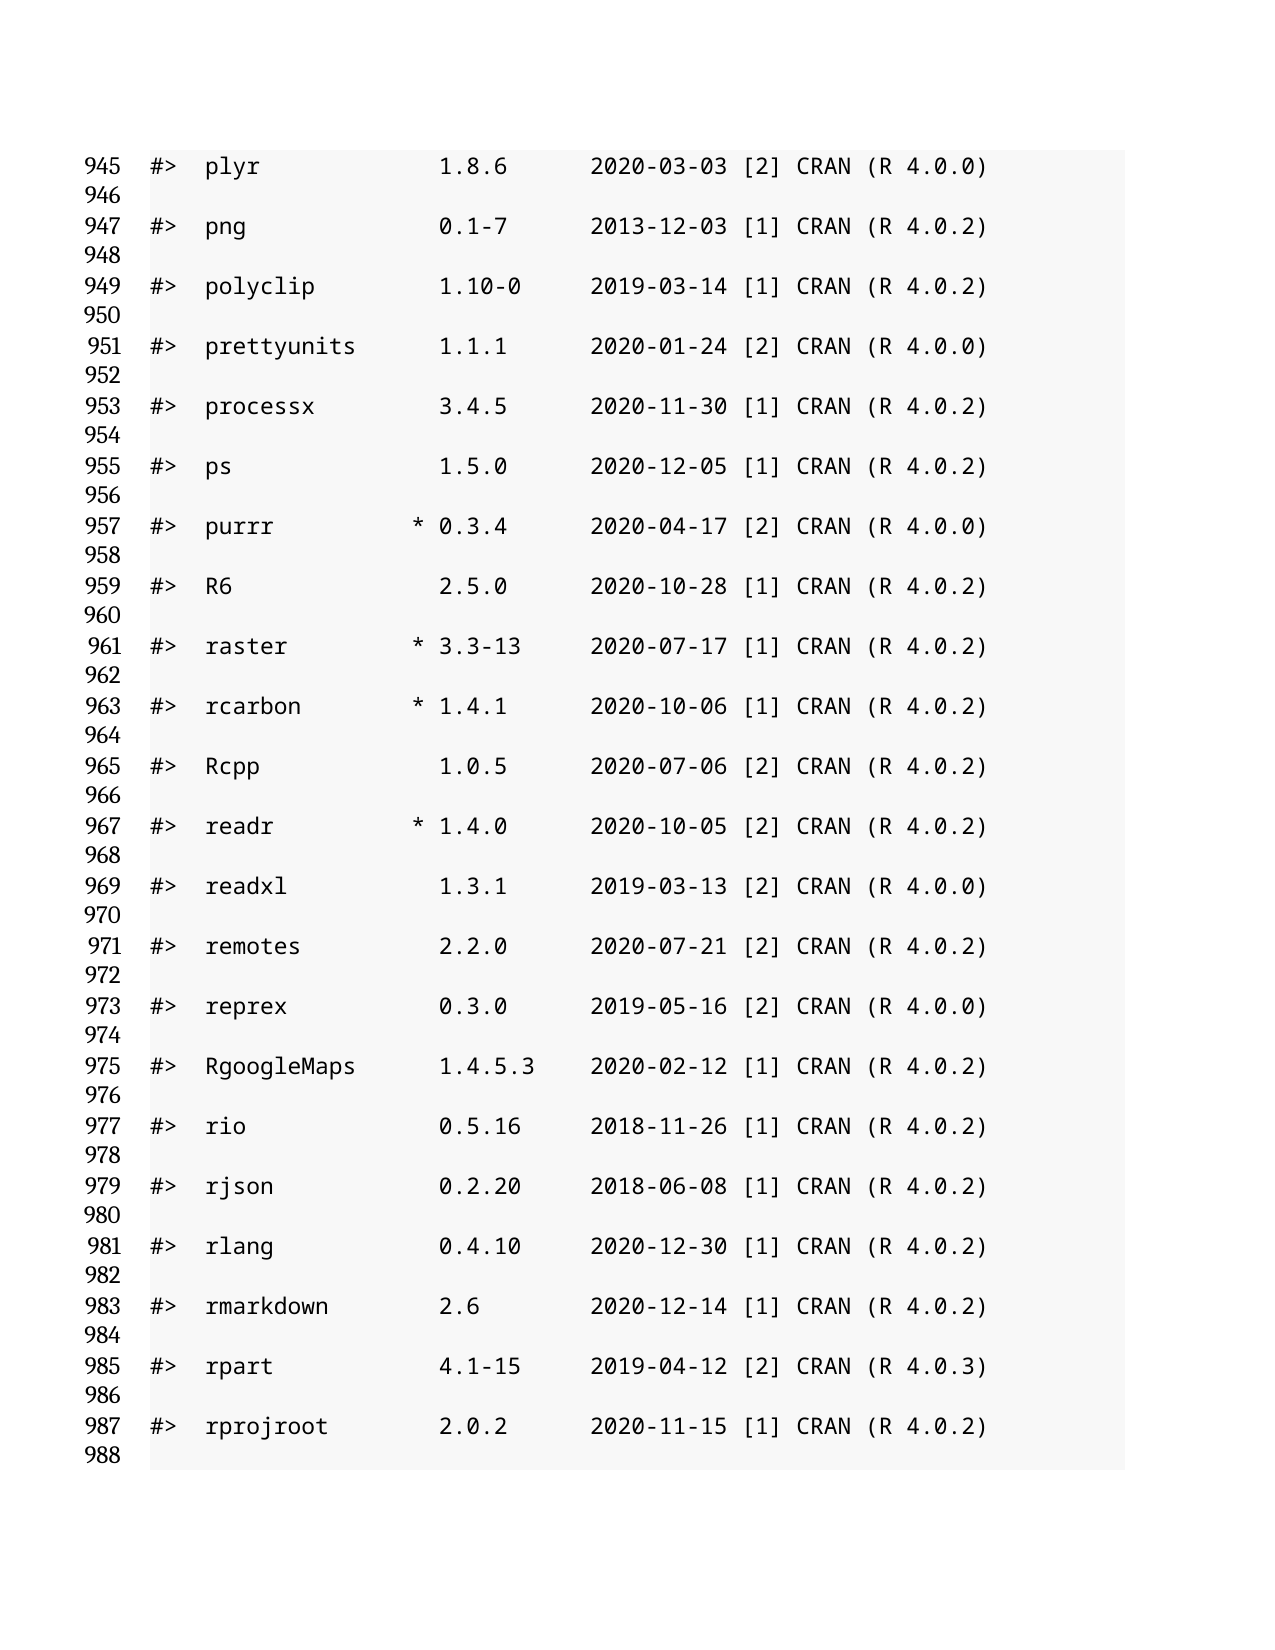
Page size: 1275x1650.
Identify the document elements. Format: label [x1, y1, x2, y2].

text [150, 150, 1125, 1470]
